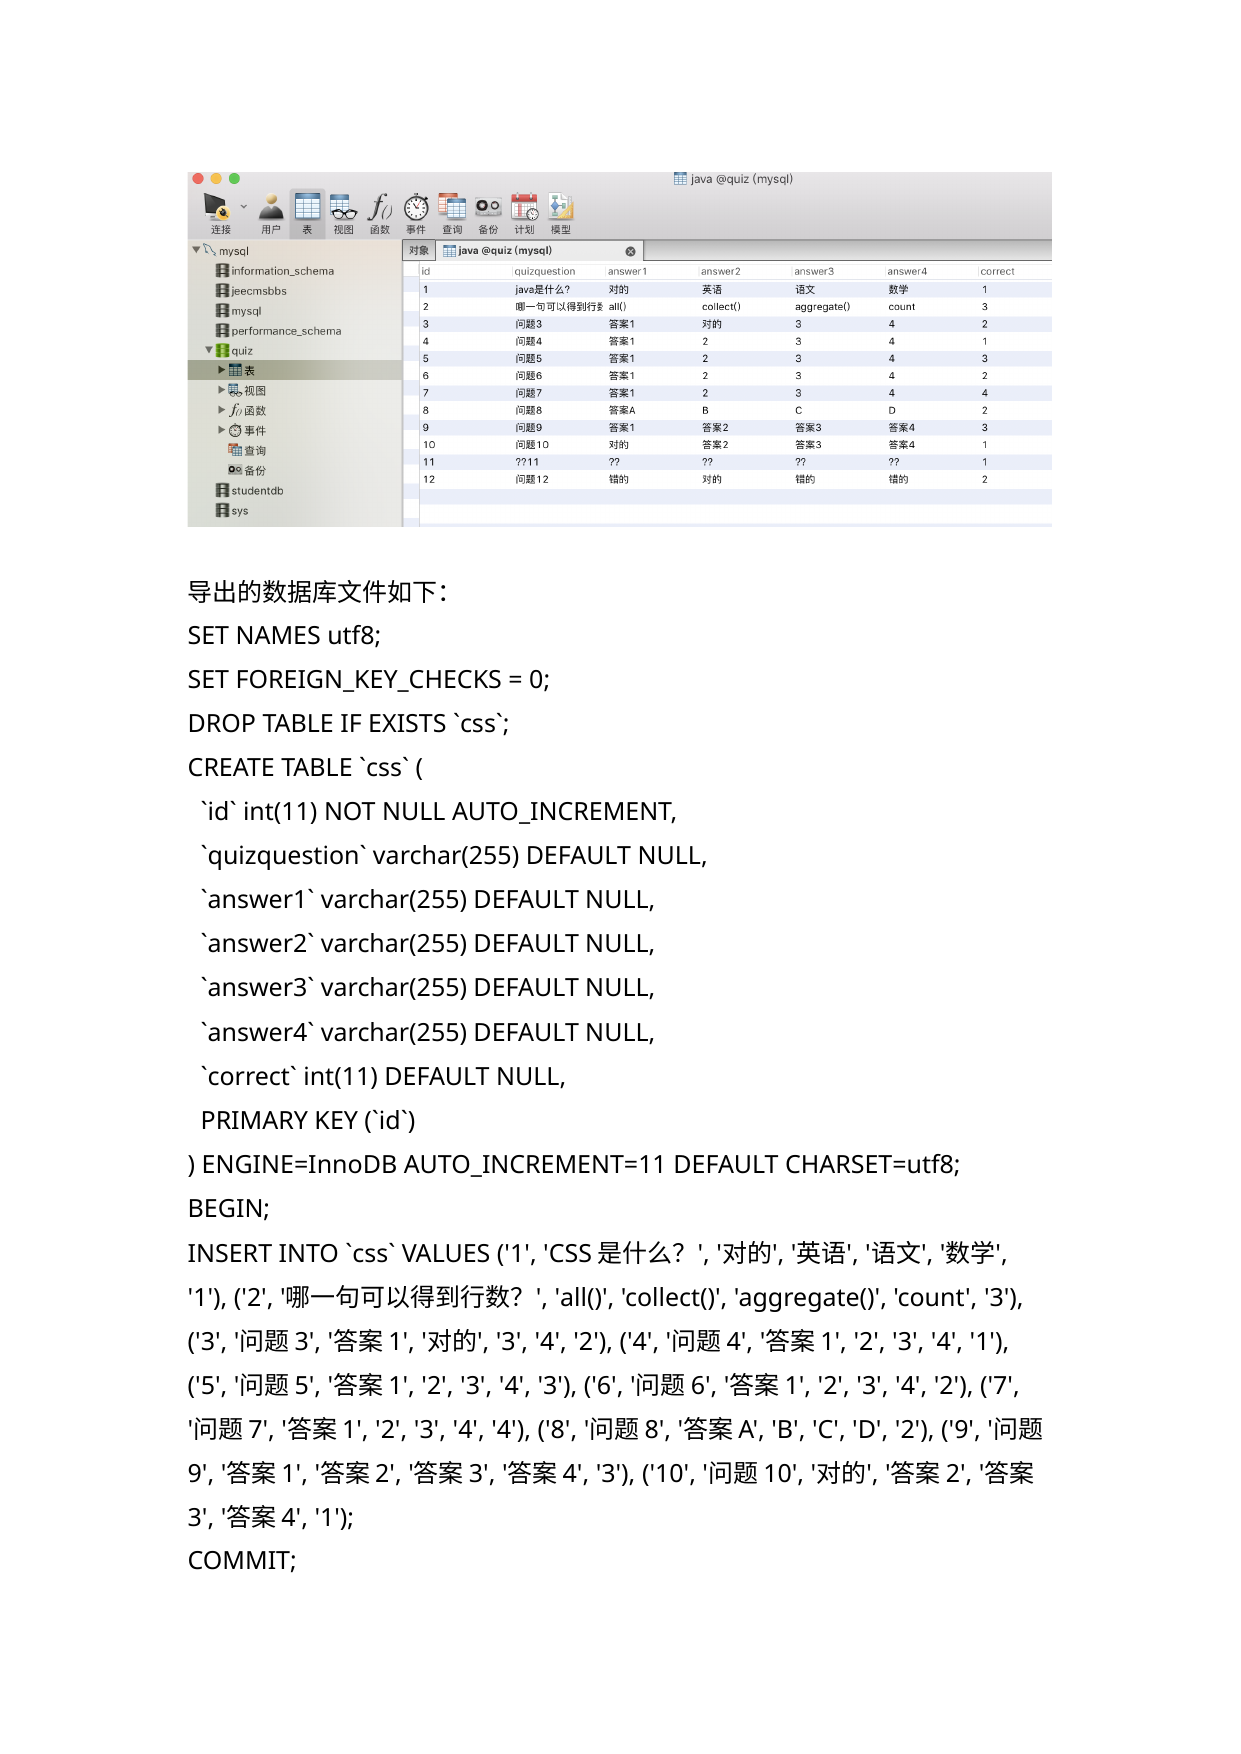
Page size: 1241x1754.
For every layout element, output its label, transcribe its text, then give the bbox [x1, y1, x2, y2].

text `correct` int(11) DEFAULT NULL, [187, 1053, 1053, 1097]
picture [187, 172, 1052, 527]
text `answer2` varchar(255) DEFAULT NULL, [187, 921, 1053, 965]
text BEGIN; [187, 1185, 1053, 1229]
text `answer3` varchar(255) DEFAULT NULL, [187, 965, 1053, 1009]
text PRIMARY KEY (`id`) [187, 1097, 1053, 1141]
text `answer1` varchar(255) DEFAULT NULL, [187, 877, 1053, 921]
text `id` int(11) NOT NULL AUTO_INCREMENT, [187, 789, 1053, 833]
text ) ENGINE=InnoDB AUTO_INCREMENT=11 DEFAULT CHARSET=utf8; [187, 1141, 1053, 1185]
text `answer4` varchar(255) DEFAULT NULL, [187, 1009, 1053, 1053]
text INSERT INTO `css` VALUES ('1', 'CSS是什么？', '对的', '英语', '语文', '数学', '1'), ('2', '哪一句可以得到行数？', 'all()', 'collect()', 'aggregate()', 'count', '3'), ('3', '问题3', '答案1', '对的', '3', '4', '2'), ('4', '问题4', '答案1', '2', '3', '4', '1'), ('5', '问题5', '答案1', '2', '3', '4', '3'), ('6', '问题6', '答案1', '2', '3', '4', '2'), ('7', '问题7', '答案1', '2', '3', '4', '4'), ('8', '问题8', '答案A', 'B', 'C', 'D', '2'), ('9', '问题9', '答案1', '答案2', '答案3', '答案4', '3'), ('10', '问题10', '对的', '答案2', '答案3', '答案4', '1'); [187, 1229, 1053, 1538]
text `quizquestion` varchar(255) DEFAULT NULL, [187, 833, 1053, 877]
text CREATE TABLE `css` ( [187, 745, 1053, 789]
text DROP TABLE IF EXISTS `css`; [187, 701, 1053, 745]
text COMMIT; [187, 1538, 1053, 1582]
text SET FOREIGN_KEY_CHECKS = 0; [187, 657, 1053, 701]
text SET NAMES utf8; [187, 613, 1053, 657]
